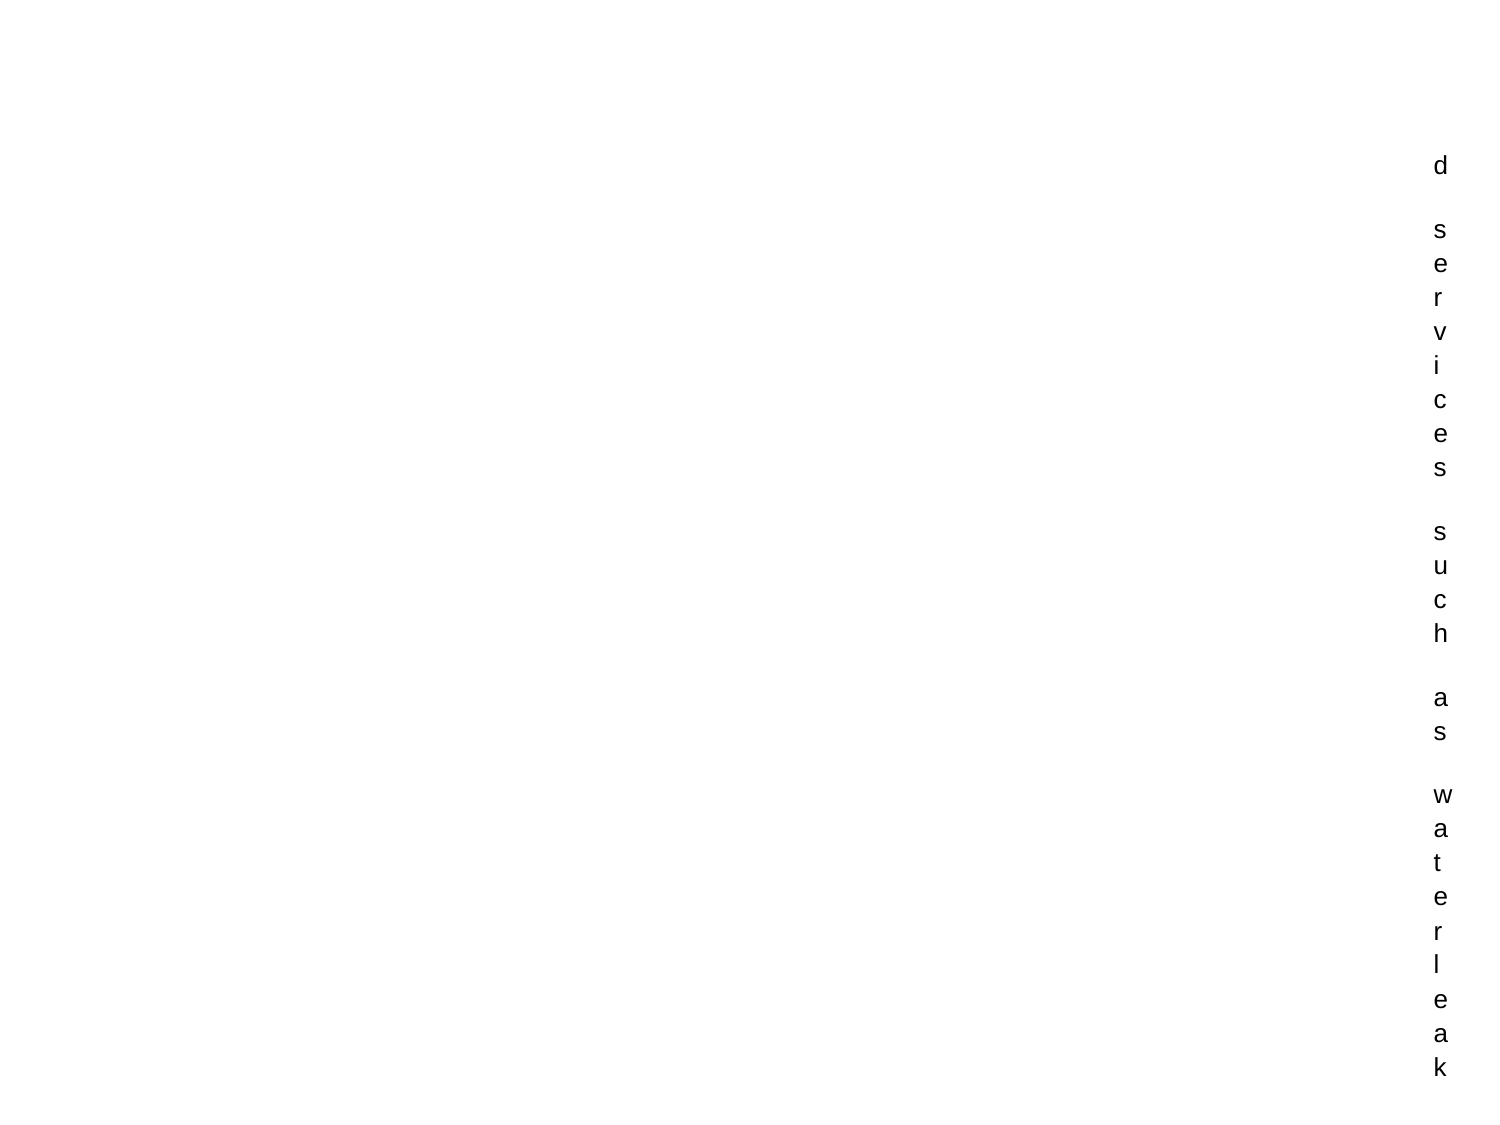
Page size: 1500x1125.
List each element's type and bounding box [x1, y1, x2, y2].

text [1426, 150, 1444, 1082]
